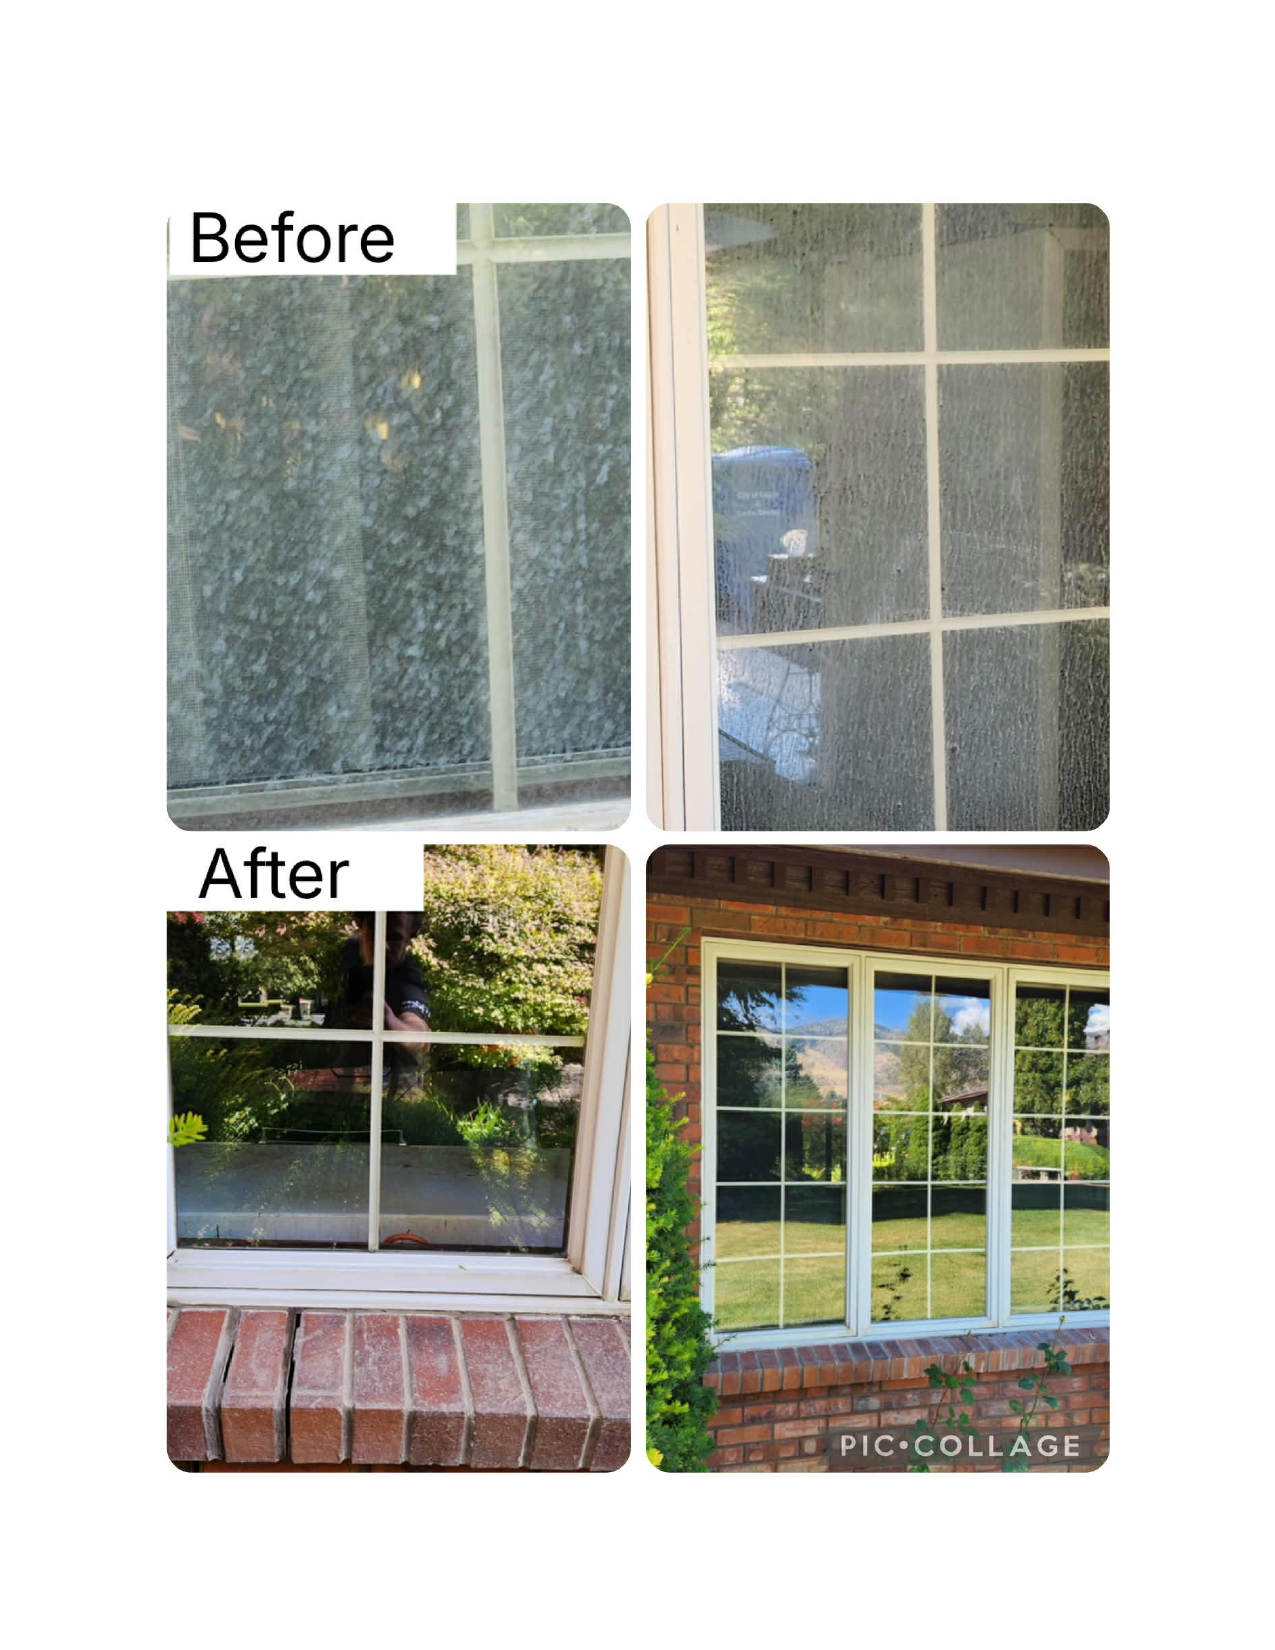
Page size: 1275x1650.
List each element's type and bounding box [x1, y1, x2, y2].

picture [150, 187, 1125, 1488]
